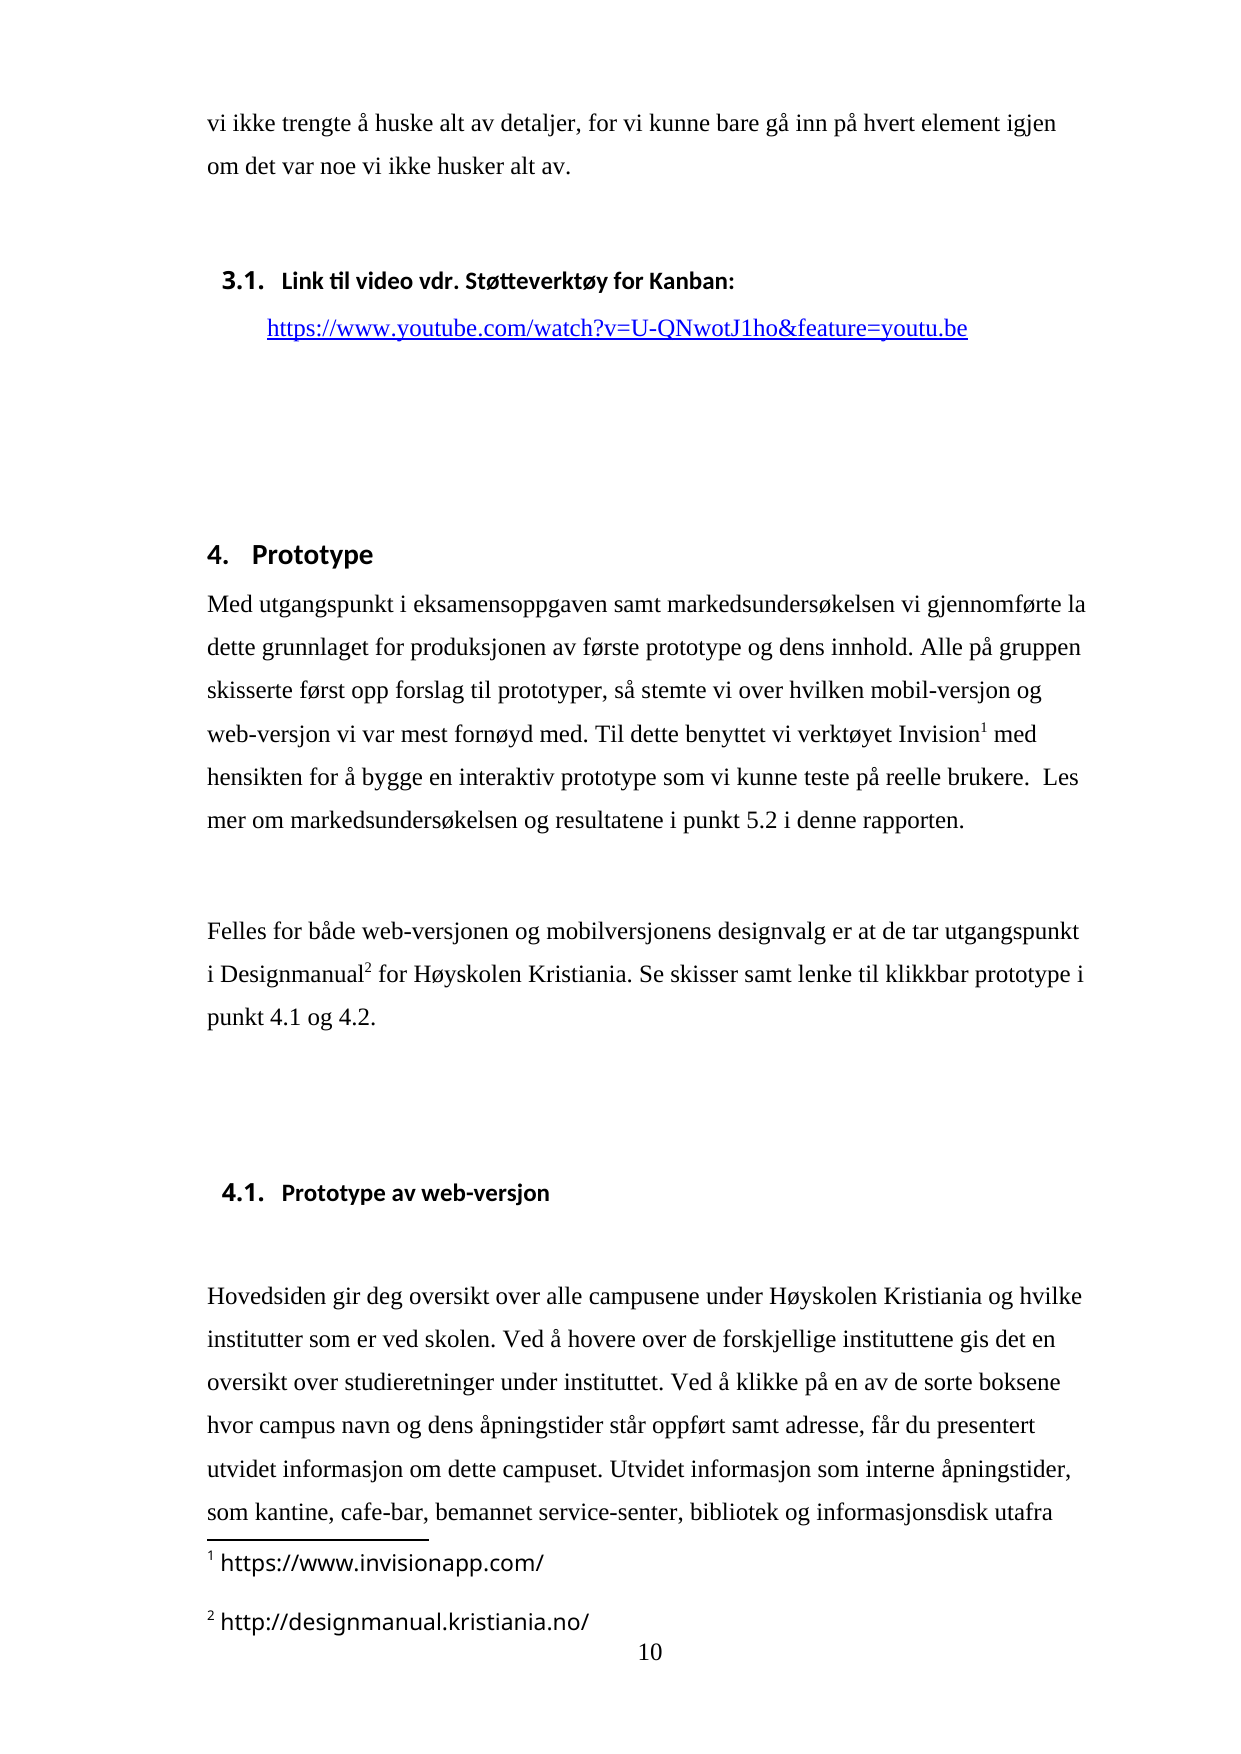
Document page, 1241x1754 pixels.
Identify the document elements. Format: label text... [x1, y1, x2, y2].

subtitle Prototype av web-versjon [222, 1174, 1092, 1208]
text Med utgangspunkt i eksamensoppgaven samt markedsundersøkelsen vi gjennomførte la dette grunnlaget for produksjonen av første prototype og dens innhold. Alle på gruppen skisserte først opp forslag til prototyper, så stemte vi over hvilken mobil-versjon og web-versjon vi var mest fornøyd med. Til dette benyttet vi verktøyet Invision med hensikten for å bygge en interaktiv prototype som vi kunne teste på reelle brukere. Les mer om markedsundersøkelsen og resultatene i punkt 5.2 i denne rapporten. [207, 589, 1092, 834]
subtitle Prototype [207, 536, 1092, 571]
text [207, 108, 1092, 180]
subtitle Link til video vdr. Støtteverktøy for Kanban: [222, 262, 1092, 296]
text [207, 1281, 1092, 1526]
text Felles for både web-versjonen og mobilversjonens designvalg er at de tar utgangspunkt i Designmanual for Høyskolen Kristiania. Se skisser samt lenke til klikkbar prototype i punkt 4.1 og 4.2. [207, 916, 1092, 1031]
text https://www.youtube.com/watch?v=U-QNwotJ1ho&feature=youtu.be [207, 313, 1092, 342]
